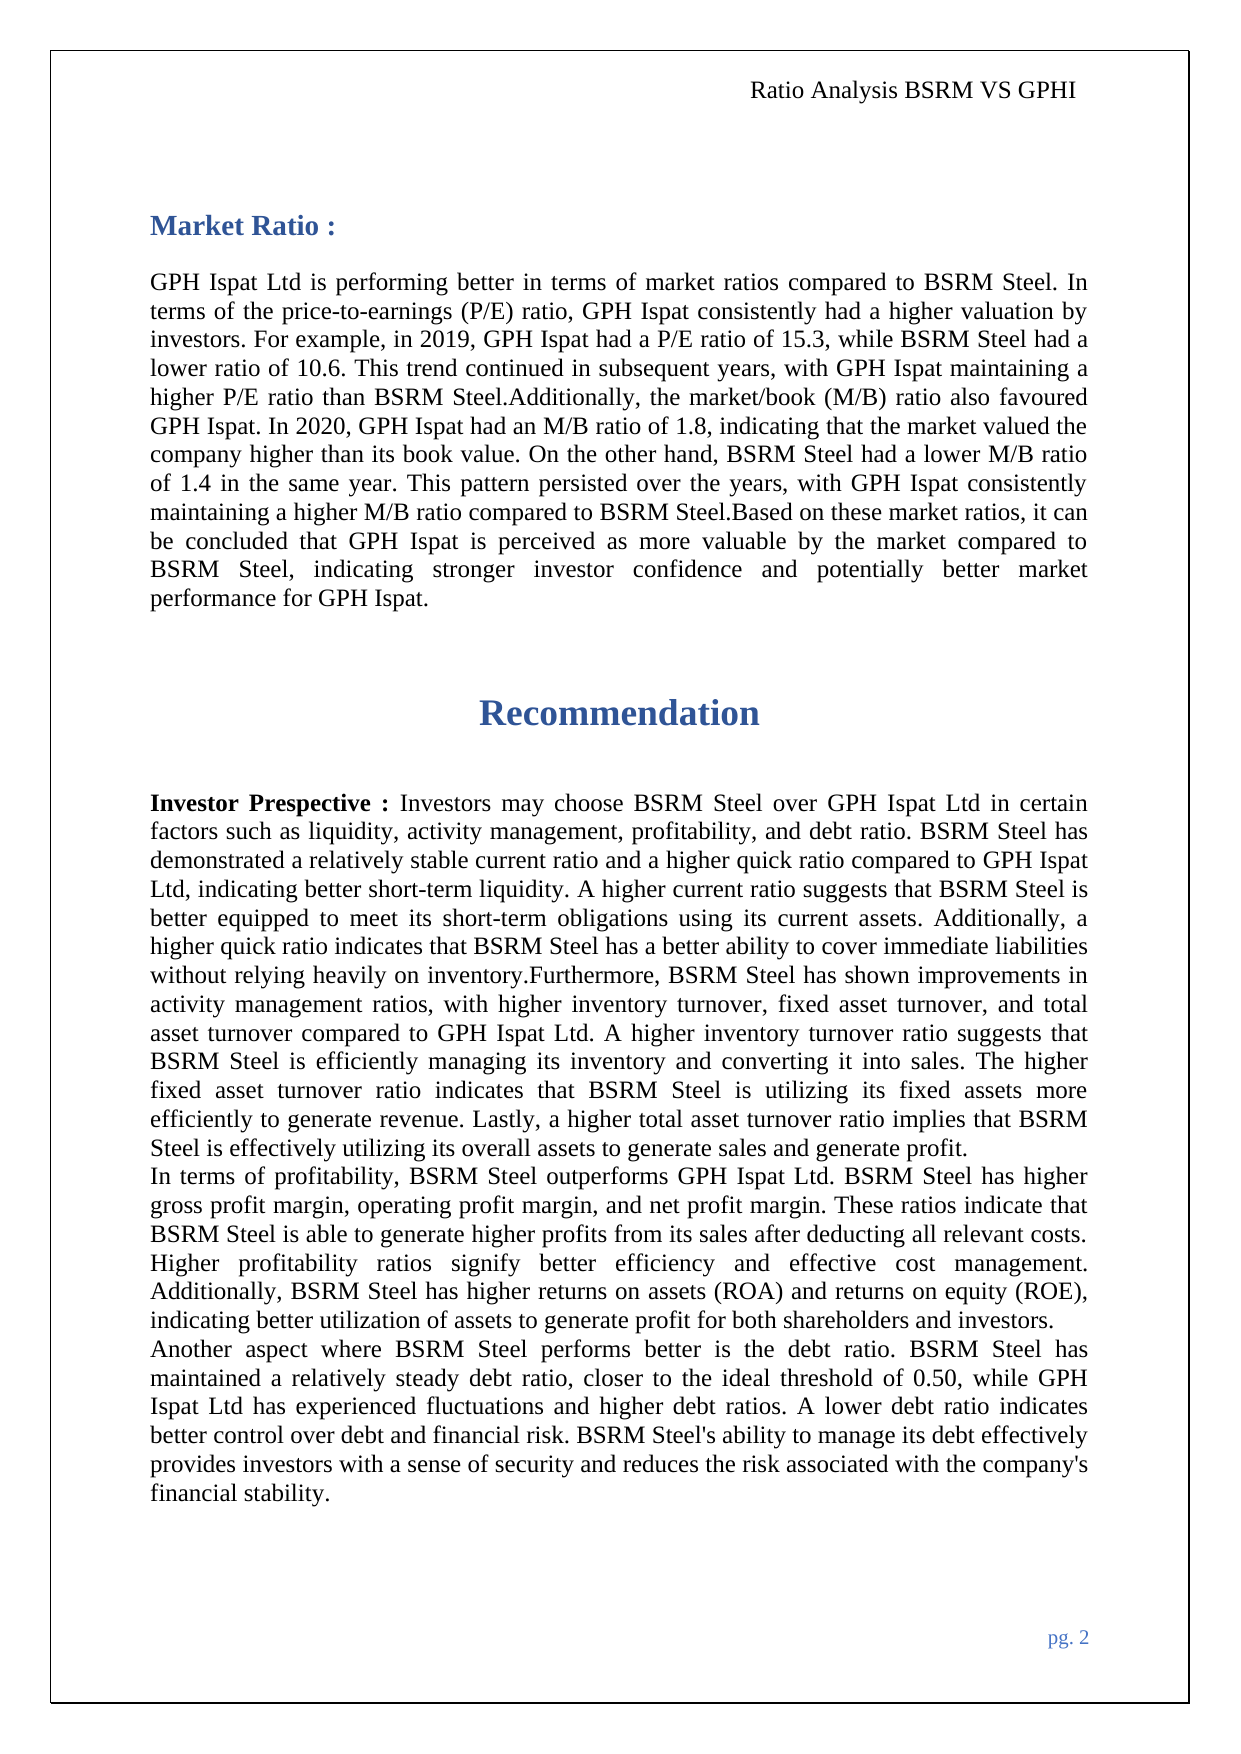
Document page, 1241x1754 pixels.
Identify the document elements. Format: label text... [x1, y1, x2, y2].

text GPH Ispat Ltd is performing better in terms of market ratios compared to BSRM Steel. In terms of the price-to-earnings (P/E) ratio, GPH Ispat consistently had a higher valuation by investors. For example, in 2019, GPH Ispat had a P/E ratio of 15.3, while BSRM Steel had a lower ratio of 10.6. This trend continued in subsequent years, with GPH Ispat maintaining a higher P/E ratio than BSRM Steel.Additionally, the market/book (M/B) ratio also favoured GPH Ispat. In 2020, GPH Ispat had an M/B ratio of 1.8, indicating that the market valued the company higher than its book value. On the other hand, BSRM Steel had a lower M/B ratio of 1.4 in the same year. This pattern persisted over the years, with GPH Ispat consistently maintaining a higher M/B ratio compared to BSRM Steel.Based on these market ratios, it can be concluded that GPH Ispat is perceived as more valuable by the market compared to BSRM Steel, indicating stronger investor confidence and potentially better market performance for GPH Ispat. [150, 267, 1089, 612]
text Another aspect where BSRM Steel performs better is the debt ratio. BSRM Steel has maintained a relatively steady debt ratio, closer to the ideal threshold of 0.50, while GPH Ispat Ltd has experienced fluctuations and higher debt ratios. A lower debt ratio indicates better control over debt and financial risk. BSRM Steel's ability to manage its debt effectively provides investors with a sense of security and reduces the risk associated with the company's financial stability. [150, 1334, 1089, 1506]
text Recommendation [150, 691, 1089, 734]
text In terms of profitability, BSRM Steel outperforms GPH Ispat Ltd. BSRM Steel has higher gross profit margin, operating profit margin, and net profit margin. These ratios indicate that BSRM Steel is able to generate higher profits from its sales after deducting all relevant costs. Higher profitability ratios signify better efficiency and effective cost management. Additionally, BSRM Steel has higher returns on assets (ROA) and returns on equity (ROE), indicating better utilization of assets to generate profit for both shareholders and investors. [150, 1161, 1089, 1334]
text Market Ratio : [150, 208, 1089, 242]
text Investor Prespective : Investors may choose BSRM Steel over GPH Ispat Ltd in certain factors such as liquidity, activity management, profitability, and debt ratio. BSRM Steel has demonstrated a relatively stable current ratio and a higher quick ratio compared to GPH Ispat Ltd, indicating better short-term liquidity. A higher current ratio suggests that BSRM Steel is better equipped to meet its short-term obligations using its current assets. Additionally, a higher quick ratio indicates that BSRM Steel has a better ability to cover immediate liabilities without relying heavily on inventory.Furthermore, BSRM Steel has shown improvements in activity management ratios, with higher inventory turnover, fixed asset turnover, and total asset turnover compared to GPH Ispat Ltd. A higher inventory turnover ratio suggests that BSRM Steel is efficiently managing its inventory and converting it into sales. The higher fixed asset turnover ratio indicates that BSRM Steel is utilizing its fixed assets more efficiently to generate revenue. Lastly, a higher total asset turnover ratio implies that BSRM Steel is effectively utilizing its overall assets to generate sales and generate profit. [150, 759, 1089, 1161]
